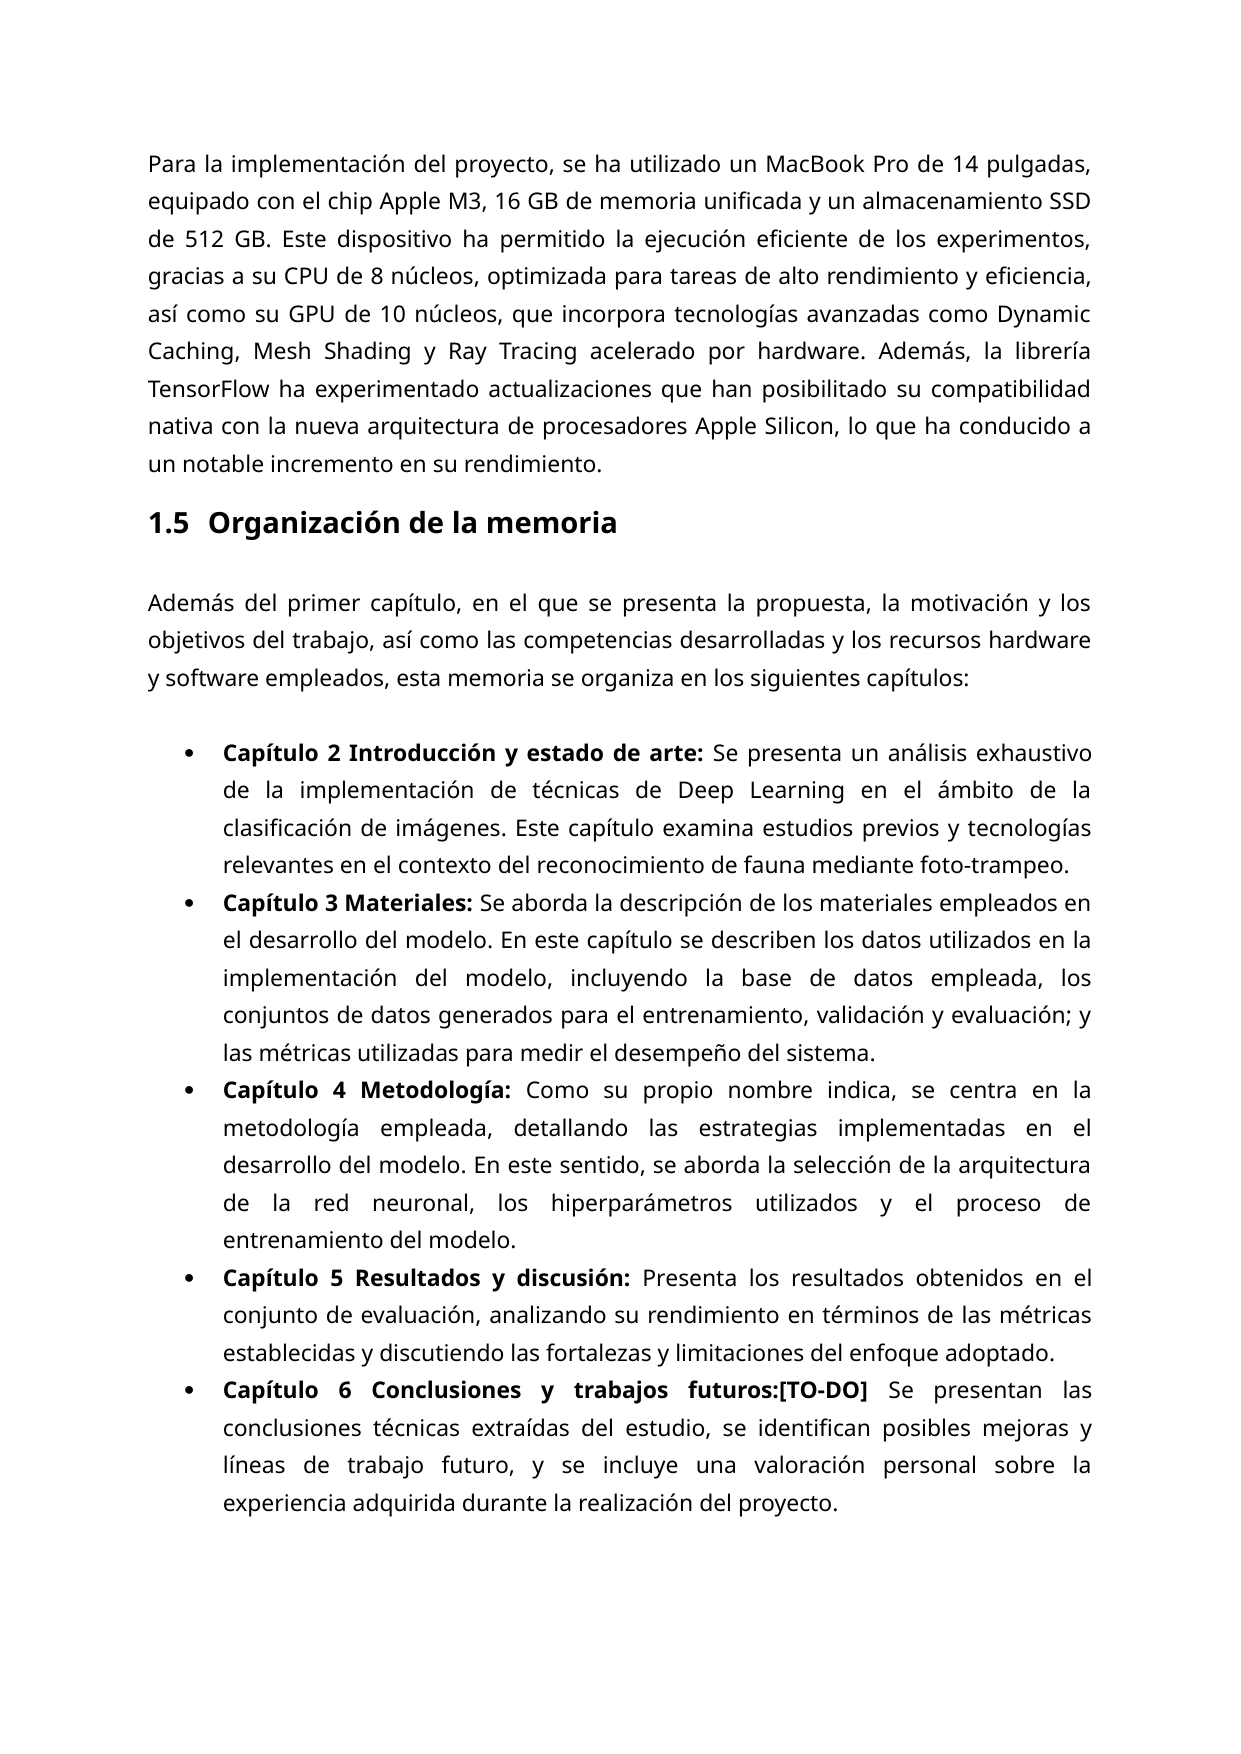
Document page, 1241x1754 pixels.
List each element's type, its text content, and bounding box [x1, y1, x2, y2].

subtitle Organización de la memoria [148, 502, 1092, 542]
list Capítulo 6 Conclusiones y trabajos futuros:[TO-DO] Se presentan las conclusiones técnicas extraídas del estudio, se identifican posibles mejoras y líneas de trabajo futuro, y se incluye una valoración personal sobre la experiencia adquirida durante la realización del proyecto. [185, 1374, 1092, 1518]
text Además del primer capítulo, en el que se presenta la propuesta, la motivación y los objetivos del trabajo, así como las competencias desarrolladas y los recursos hardware y software empleados, esta memoria se organiza en los siguientes capítulos: [148, 587, 1092, 693]
list Capítulo 2 Introducción y estado de arte: Se presenta un análisis exhaustivo de la implementación de técnicas de Deep Learning en el ámbito de la clasificación de imágenes. Este capítulo examina estudios previos y tecnologías relevantes en el contexto del reconocimiento de fauna mediante foto-trampeo. [185, 737, 1092, 881]
list Capítulo 5 Resultados y discusión: Presenta los resultados obtenidos en el conjunto de evaluación, analizando su rendimiento en términos de las métricas establecidas y discutiendo las fortalezas y limitaciones del enfoque adoptado. [185, 1262, 1092, 1368]
list Capítulo 4 Metodología: Como su propio nombre indica, se centra en la metodología empleada, detallando las estrategias implementadas en el desarrollo del modelo. En este sentido, se aborda la selección de la arquitectura de la red neuronal, los hiperparámetros utilizados y el proceso de entrenamiento del modelo. [185, 1074, 1092, 1256]
list Capítulo 3 Materiales: Se aborda la descripción de los materiales empleados en el desarrollo del modelo. En este capítulo se describen los datos utilizados en la implementación del modelo, incluyendo la base de datos empleada, los conjuntos de datos generados para el entrenamiento, validación y evaluación; y las métricas utilizadas para medir el desempeño del sistema. [185, 887, 1092, 1068]
text Para la implementación del proyecto, se ha utilizado un MacBook Pro de 14 pulgadas, equipado con el chip Apple M3, 16 GB de memoria unificada y un almacenamiento SSD de 512 GB. Este dispositivo ha permitido la ejecución eficiente de los experimentos, gracias a su CPU de 8 núcleos, optimizada para tareas de alto rendimiento y eficiencia, así como su GPU de 10 núcleos, que incorpora tecnologías avanzadas como Dynamic Caching, Mesh Shading y Ray Tracing acelerado por hardware. Además, la librería TensorFlow ha experimentado actualizaciones que han posibilitado su compatibilidad nativa con la nueva arquitectura de procesadores Apple Silicon, lo que ha conducido a un notable incremento en su rendimiento. [148, 148, 1092, 479]
